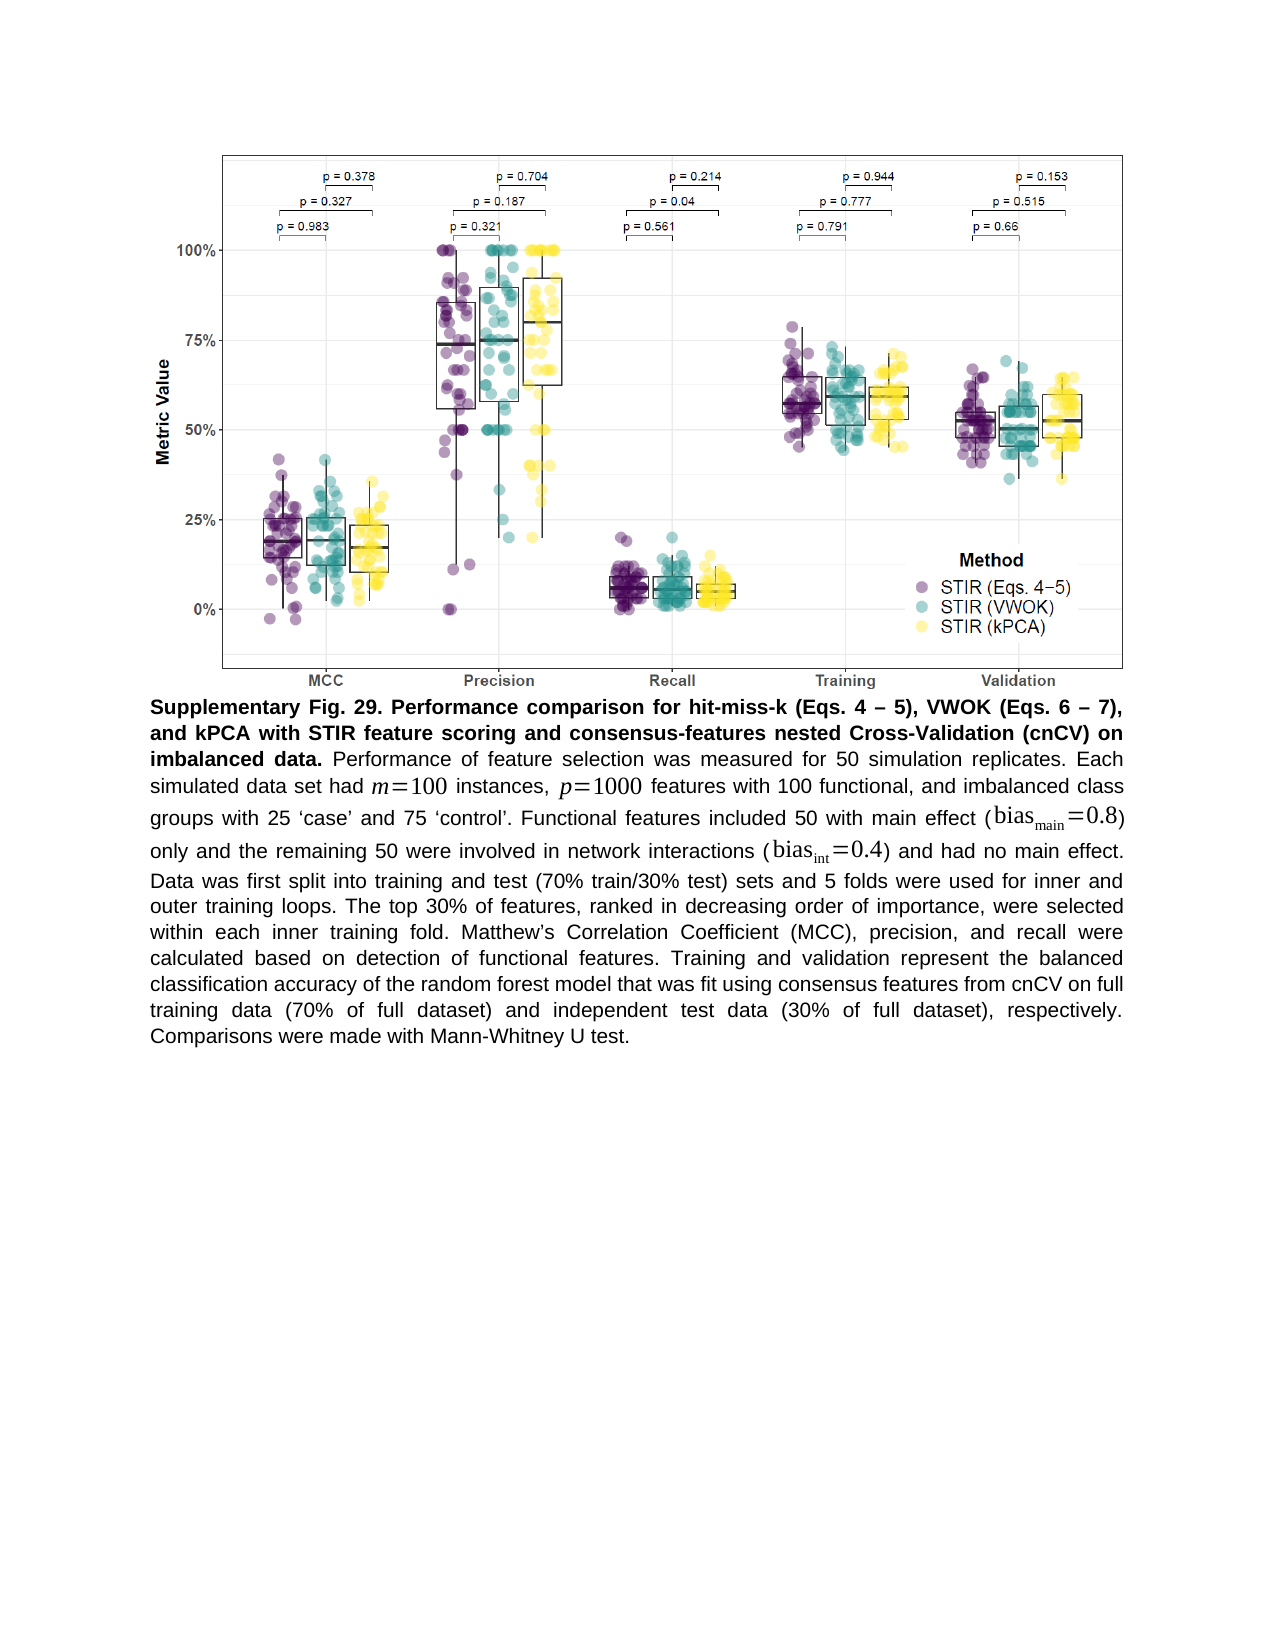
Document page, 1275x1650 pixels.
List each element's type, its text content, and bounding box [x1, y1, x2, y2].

picture [150, 150, 1125, 693]
text Supplementary Fig. 29. Performance comparison for hit-miss-k (Eqs. 4 – 5), VWOK (Eqs. 6 – 7), and kPCA with STIR feature scoring and consensus-features nested Cross-Validation (cnCV) on imbalanced data. Performance of feature selection was measured for 50 simulation replicates. Each simulated data set had instances, features with 100 functional, and imbalanced class groups with 25 ‘case’ and 75 ‘control’. Functional features included 50 with main effect () only and the remaining 50 were involved in network interactions () and had no main effect. Data was first split into training and test (70% train/30% test) sets and 5 folds were used for inner and outer training loops. The top 30% of features, ranked in decreasing order of importance, were selected within each inner training fold. Matthew’s Correlation Coefficient (MCC), precision, and recall were calculated based on detection of functional features. Training and validation represent the balanced classification accuracy of the random forest model that was fit using consensus features from cnCV on full training data (70% of full dataset) and independent test data (30% of full dataset), respectively. Comparisons were made with Mann-Whitney U test. [150, 695, 1125, 1047]
